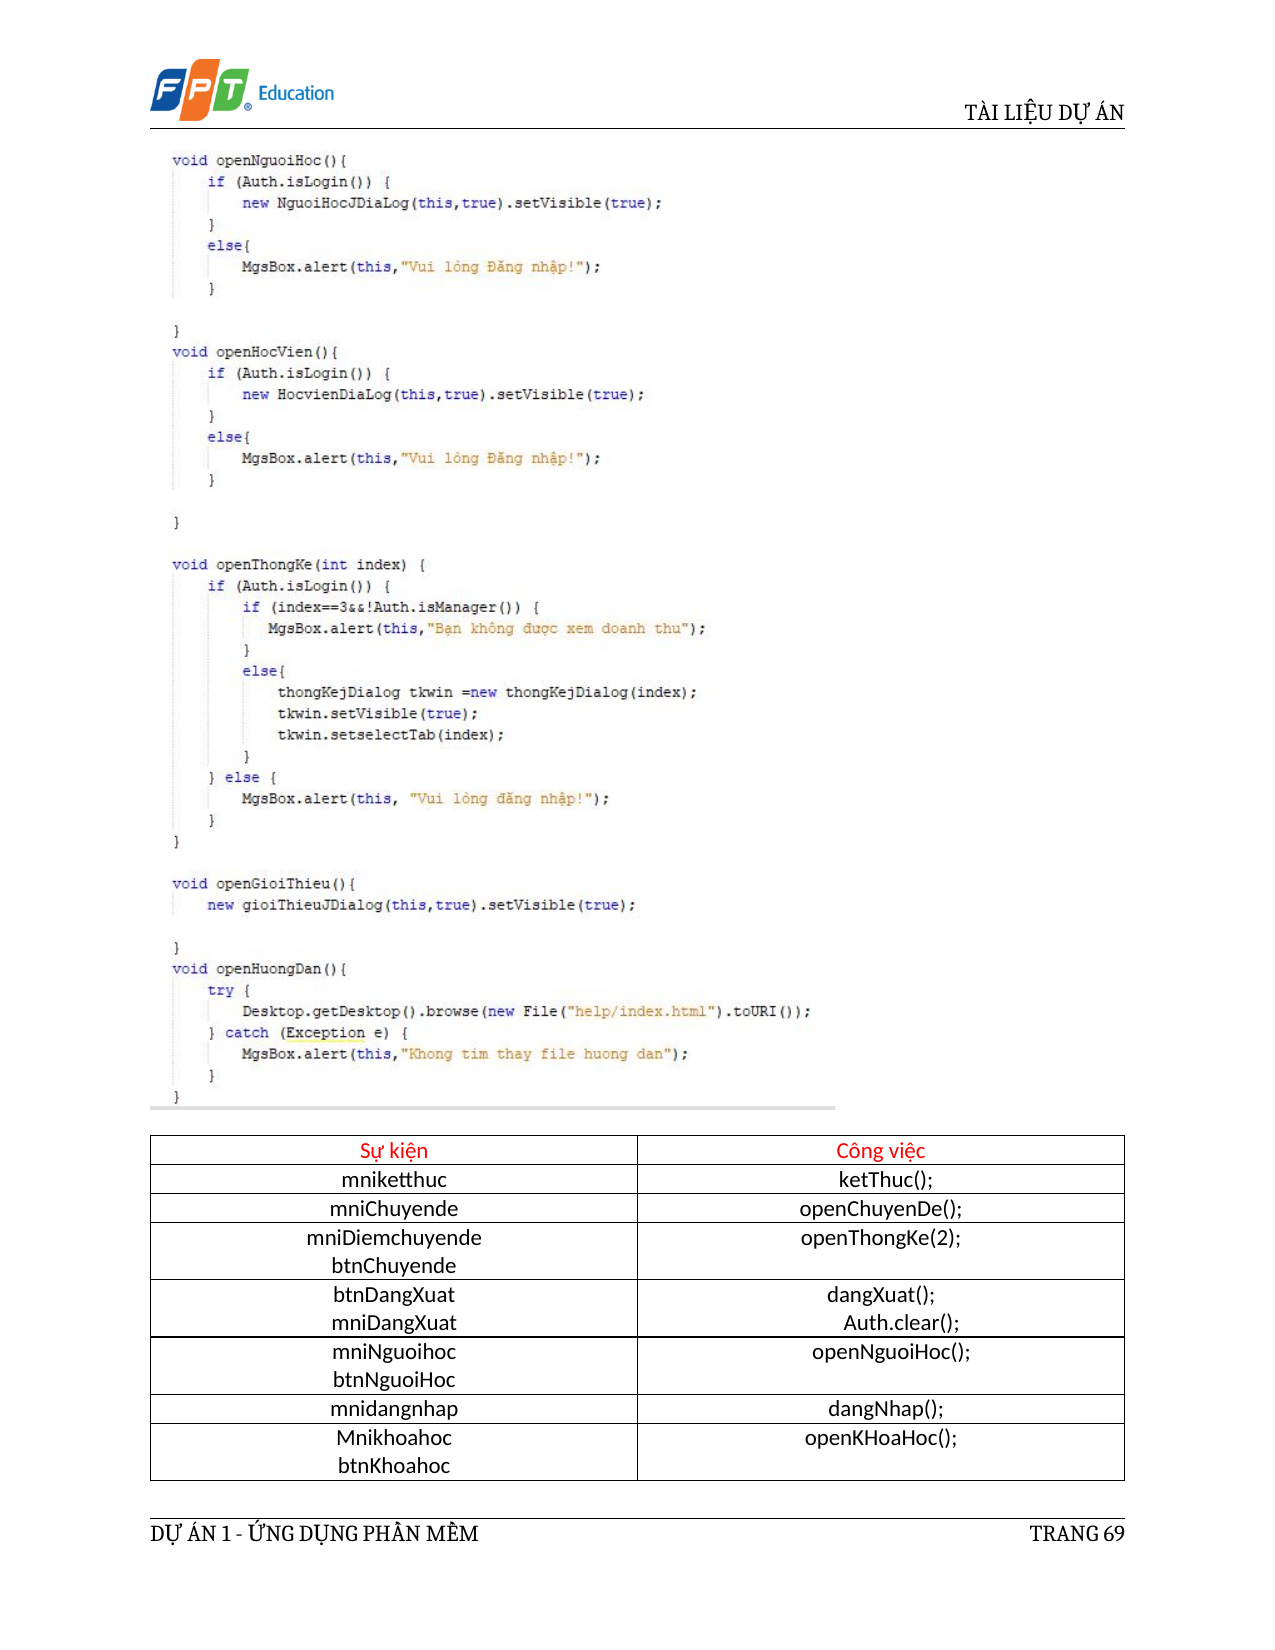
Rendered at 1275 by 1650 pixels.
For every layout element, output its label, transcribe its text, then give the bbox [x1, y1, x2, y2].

table_cell mnidangnhap [151, 1395, 637, 1422]
table_cell mniNguoihoc btnNguoiHoc [151, 1338, 637, 1393]
table_cell Mnikhoahoc btnKhoahoc [151, 1424, 637, 1479]
table_header Sự kiện [151, 1136, 637, 1164]
table_cell mniDiemchuyende btnChuyende [151, 1223, 637, 1279]
table_cell mniketthuc [151, 1165, 637, 1193]
table_cell openChuyenDe(); [638, 1194, 1124, 1222]
table_cell btnDangXuat mniDangXuat [151, 1280, 637, 1336]
table_cell dangXuat(); Auth.clear(); [638, 1280, 1124, 1336]
table_cell dangNhap(); [638, 1395, 1124, 1422]
picture [150, 59, 336, 121]
table_cell mniChuyende [151, 1194, 637, 1222]
table_cell openThongKe(2); [638, 1223, 1124, 1279]
picture [150, 150, 836, 1110]
table_cell ketThuc(); [638, 1165, 1124, 1193]
table_cell openKHoaHoc(); [638, 1424, 1124, 1479]
table_cell openNguoiHoc(); [638, 1338, 1124, 1393]
table_header Công việc [638, 1136, 1124, 1164]
